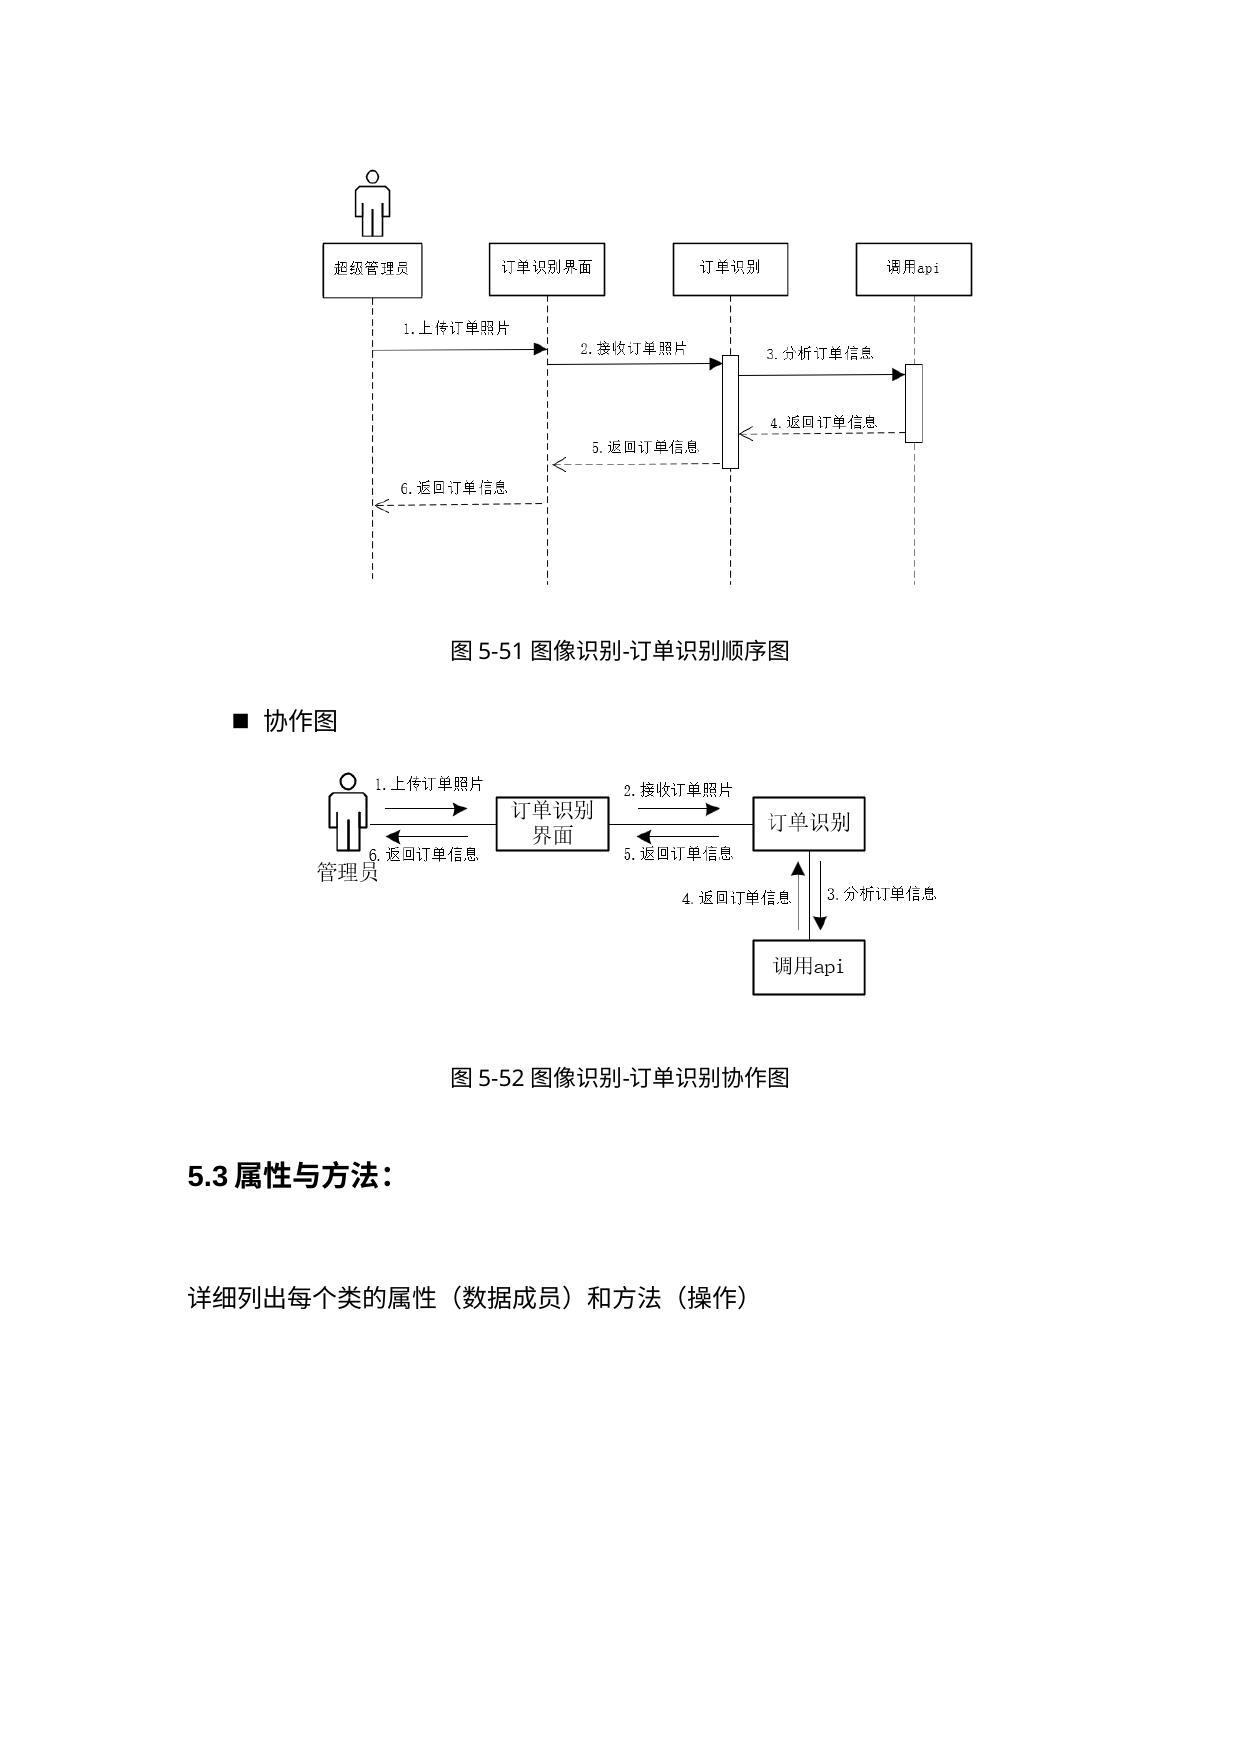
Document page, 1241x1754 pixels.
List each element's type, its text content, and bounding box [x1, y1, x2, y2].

picture [302, 162, 982, 586]
subtitle 5.3属性与方法： [187, 1142, 1053, 1207]
list 图5-51 图像识别-订单识别顺序图 [187, 617, 1053, 682]
list 协作图 [231, 687, 1053, 752]
picture [285, 752, 955, 1013]
text 详细列出每个类的属性（数据成员）和方法（操作） [187, 1264, 1053, 1329]
list 图5-52 图像识别-订单识别协作图 [187, 1044, 1053, 1109]
